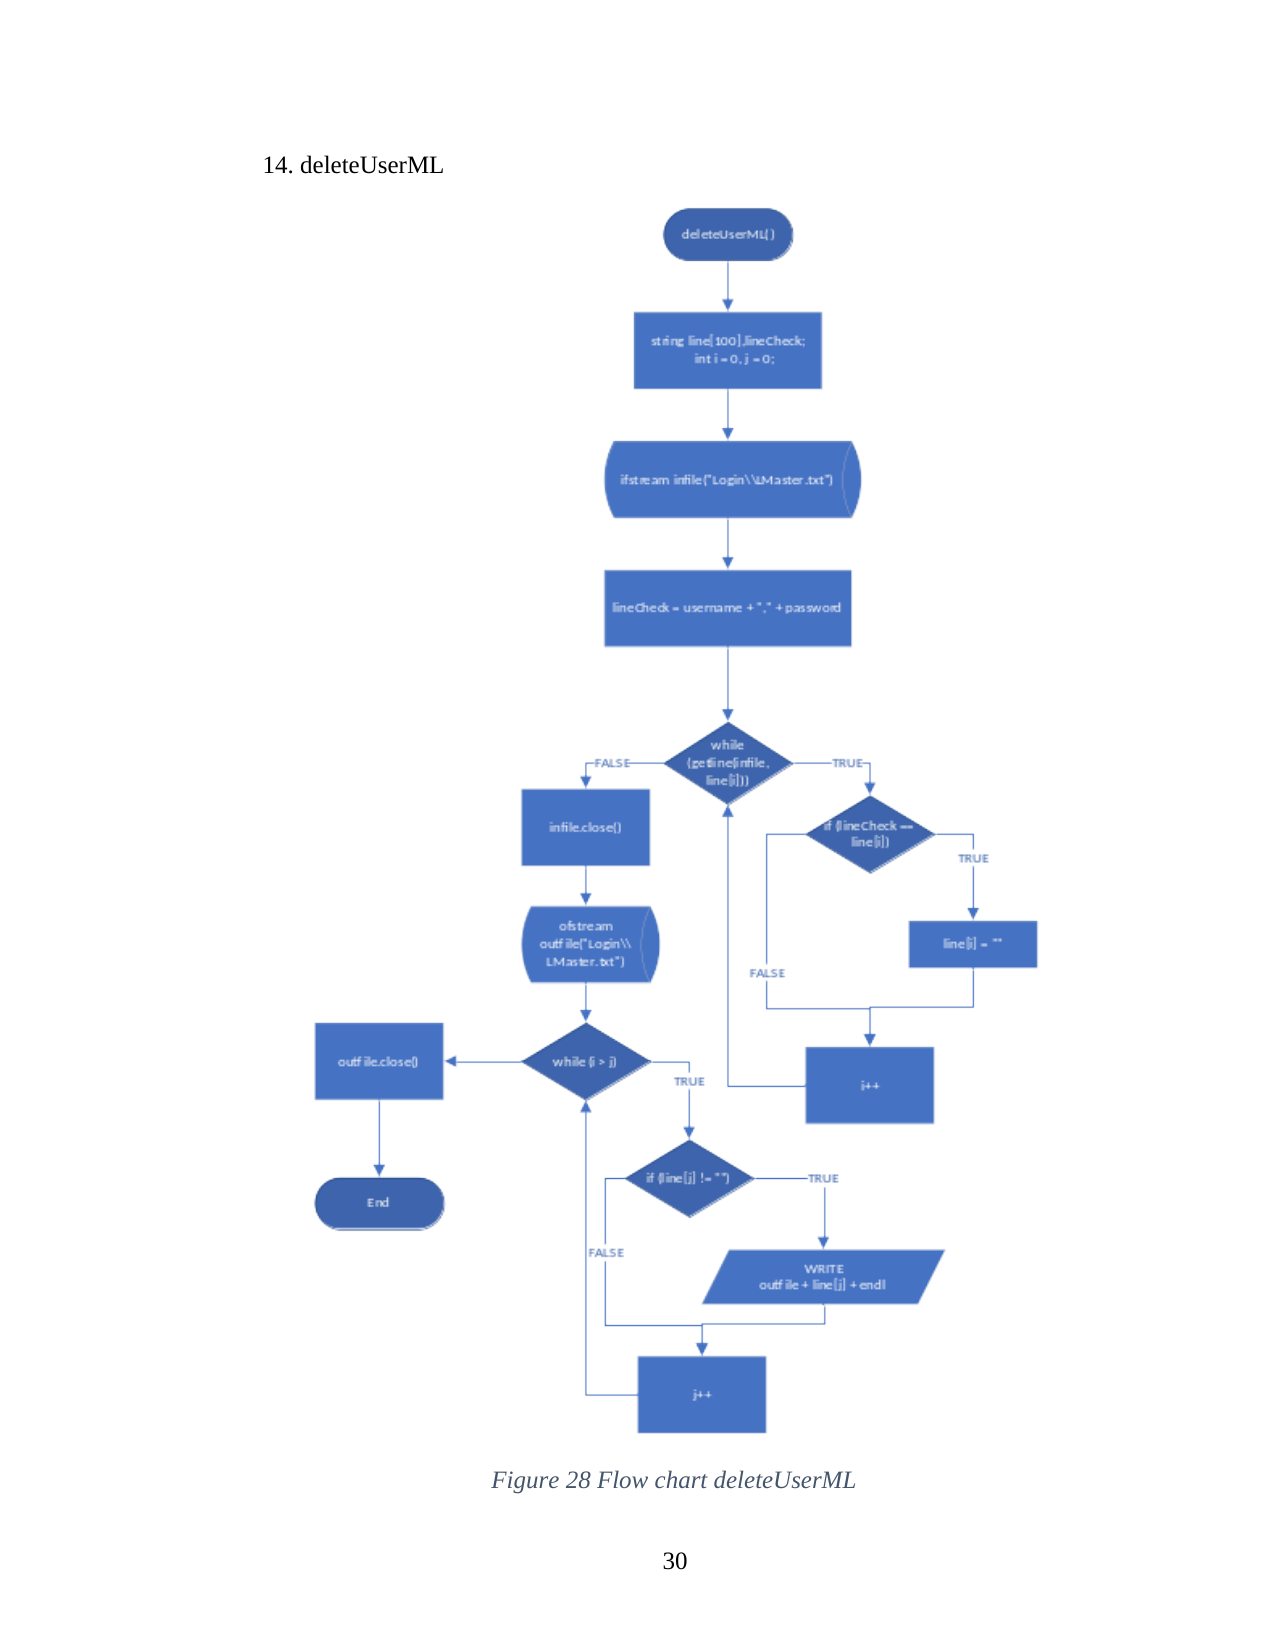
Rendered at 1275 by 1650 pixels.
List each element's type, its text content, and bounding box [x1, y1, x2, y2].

text Figure 28 Flow chart deleteUserML [225, 1465, 1125, 1494]
subtitle deleteUserML [262, 150, 1125, 179]
